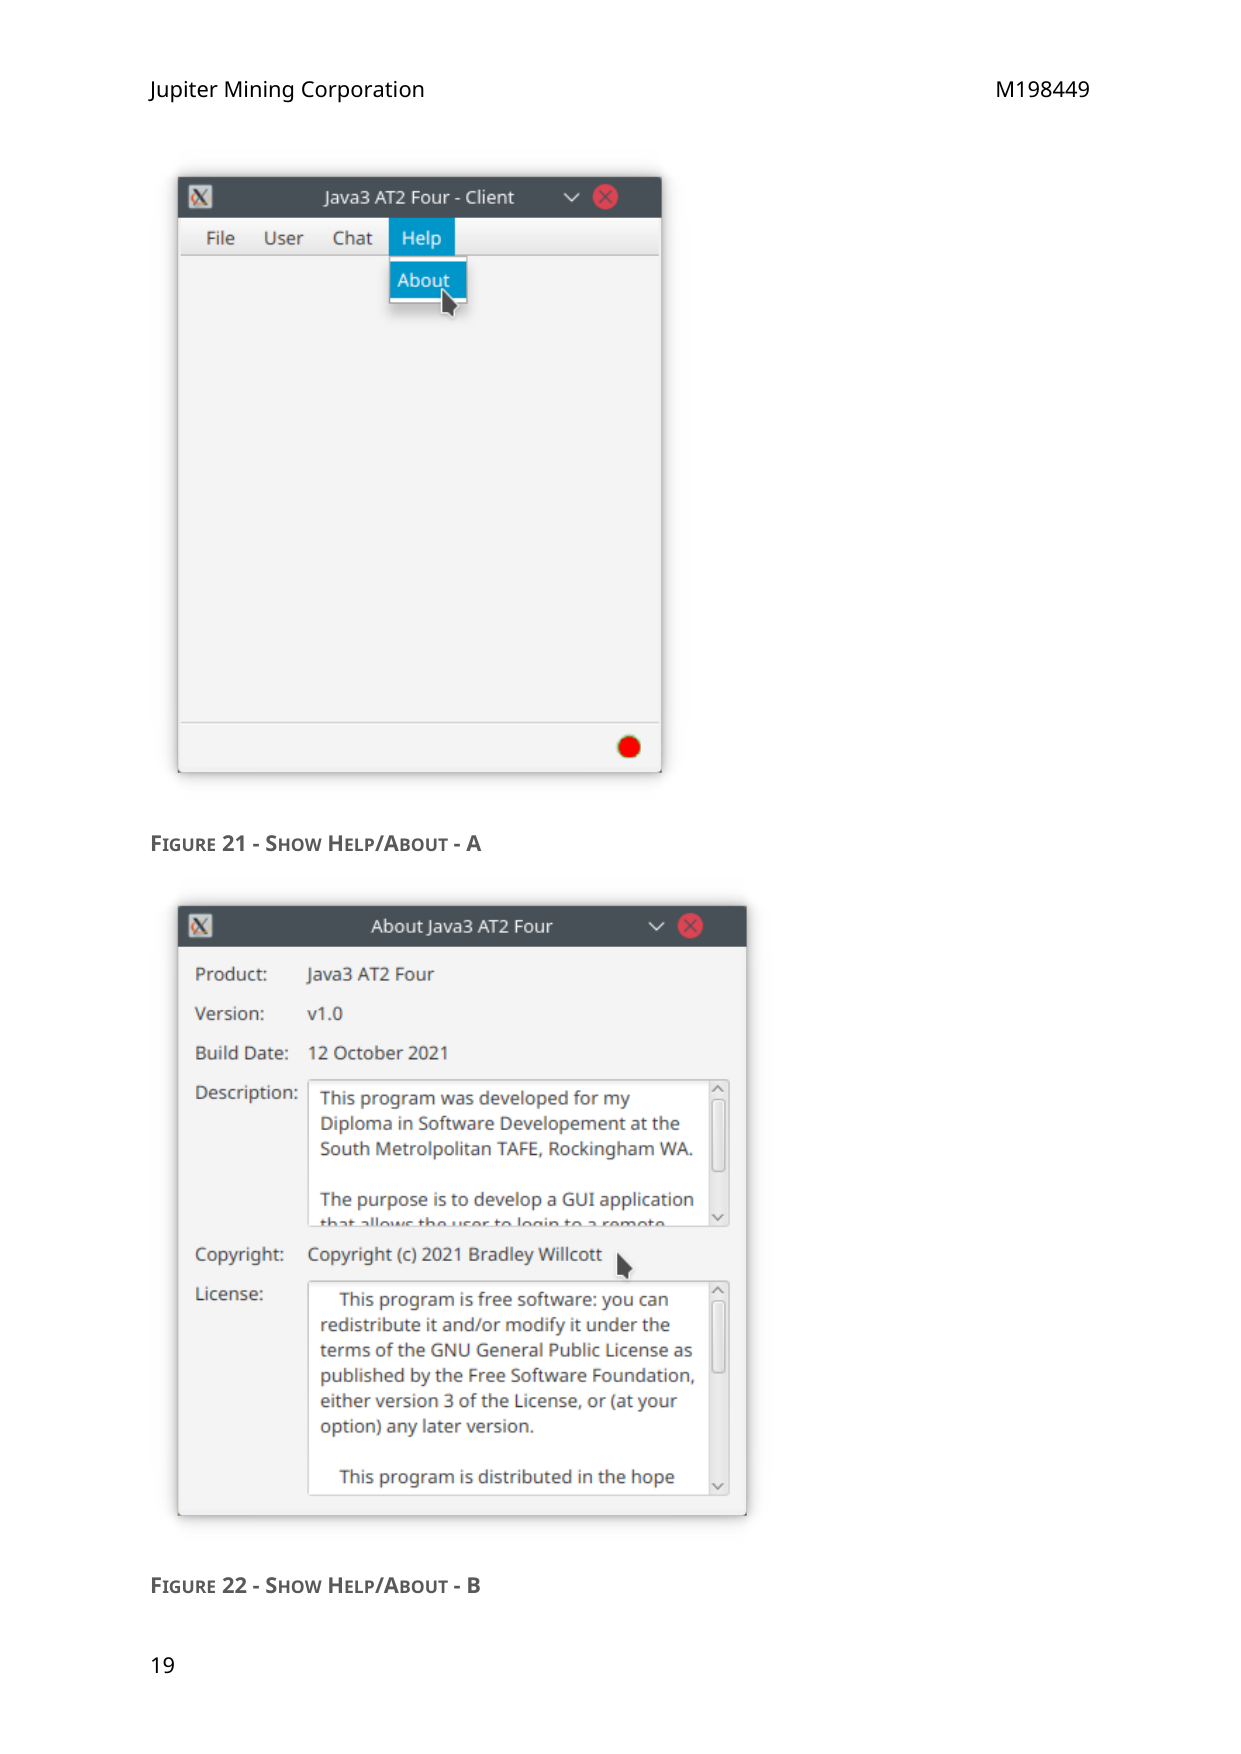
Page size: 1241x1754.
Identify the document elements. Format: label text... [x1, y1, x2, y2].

picture [150, 150, 690, 801]
picture [150, 878, 775, 1544]
